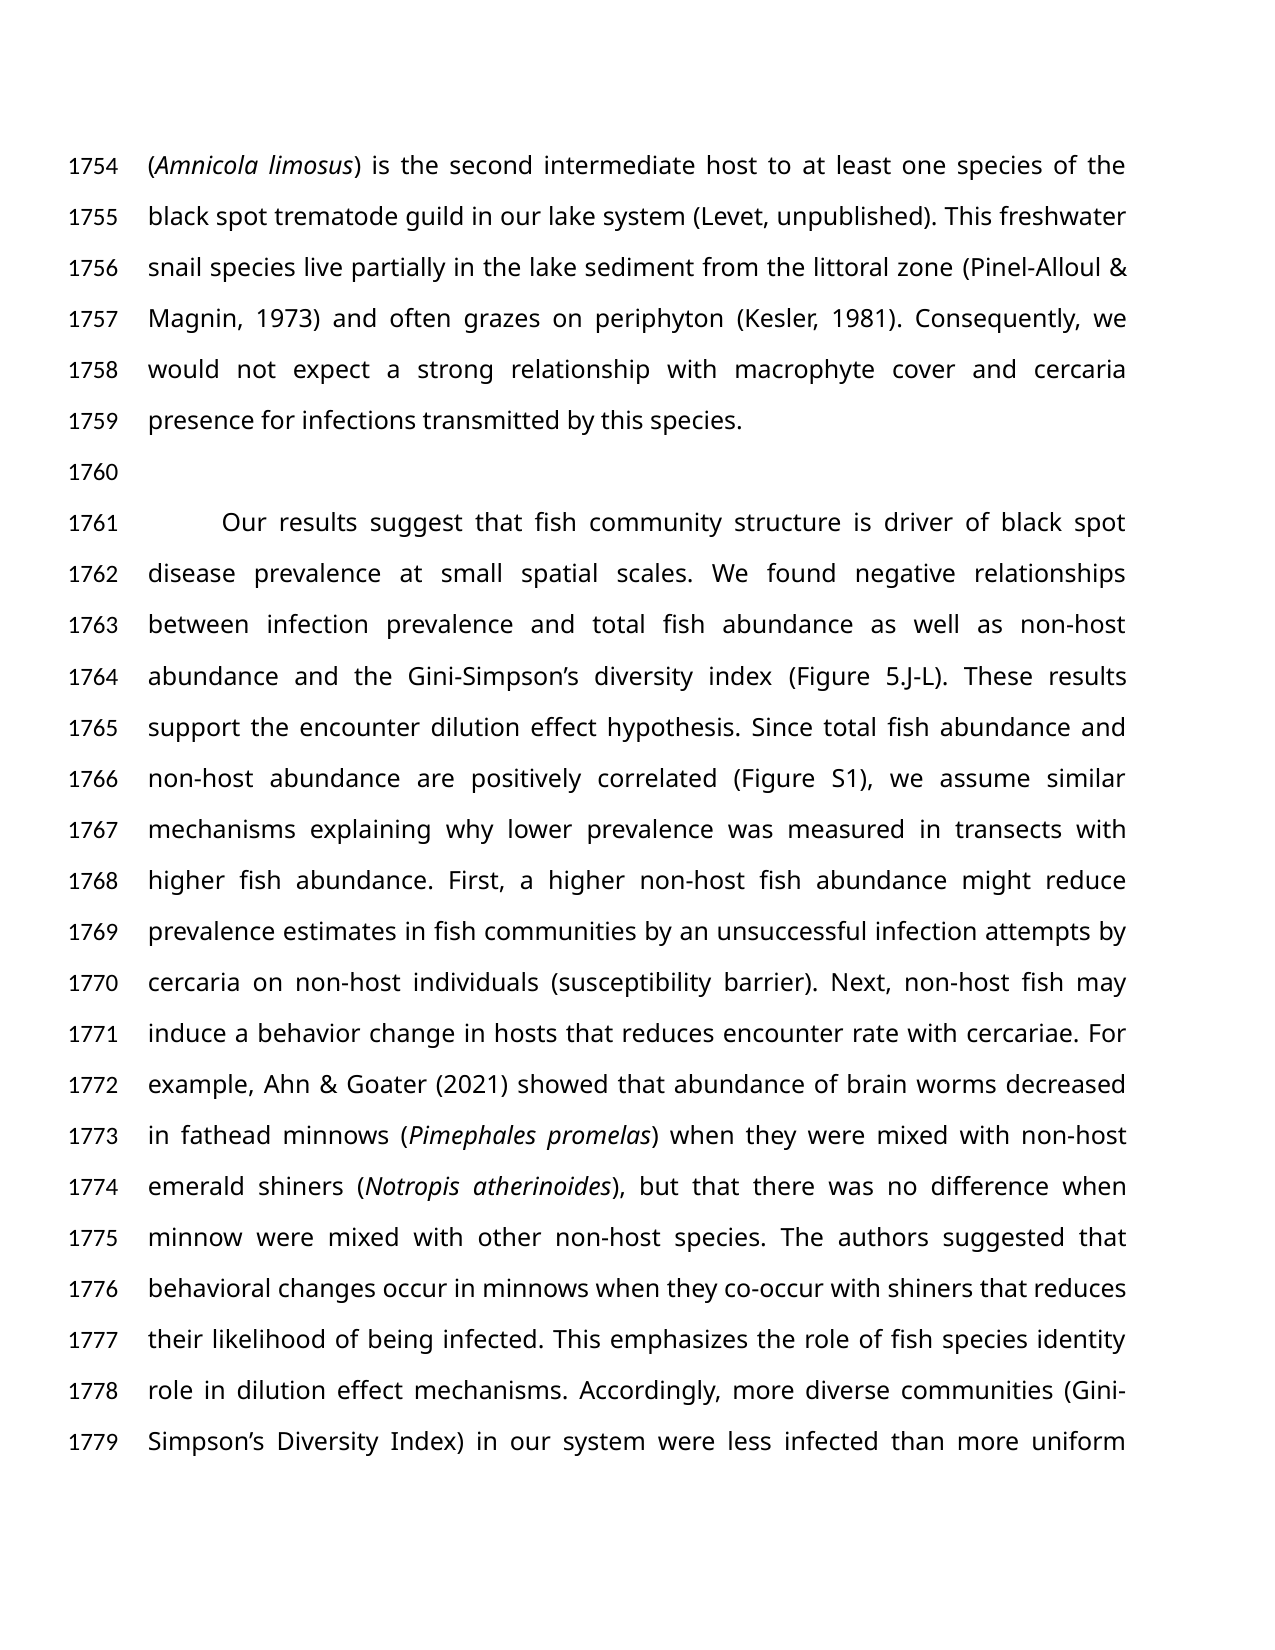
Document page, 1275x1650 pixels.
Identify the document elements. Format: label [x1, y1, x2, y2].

text [148, 148, 1127, 437]
text [148, 505, 1127, 1458]
